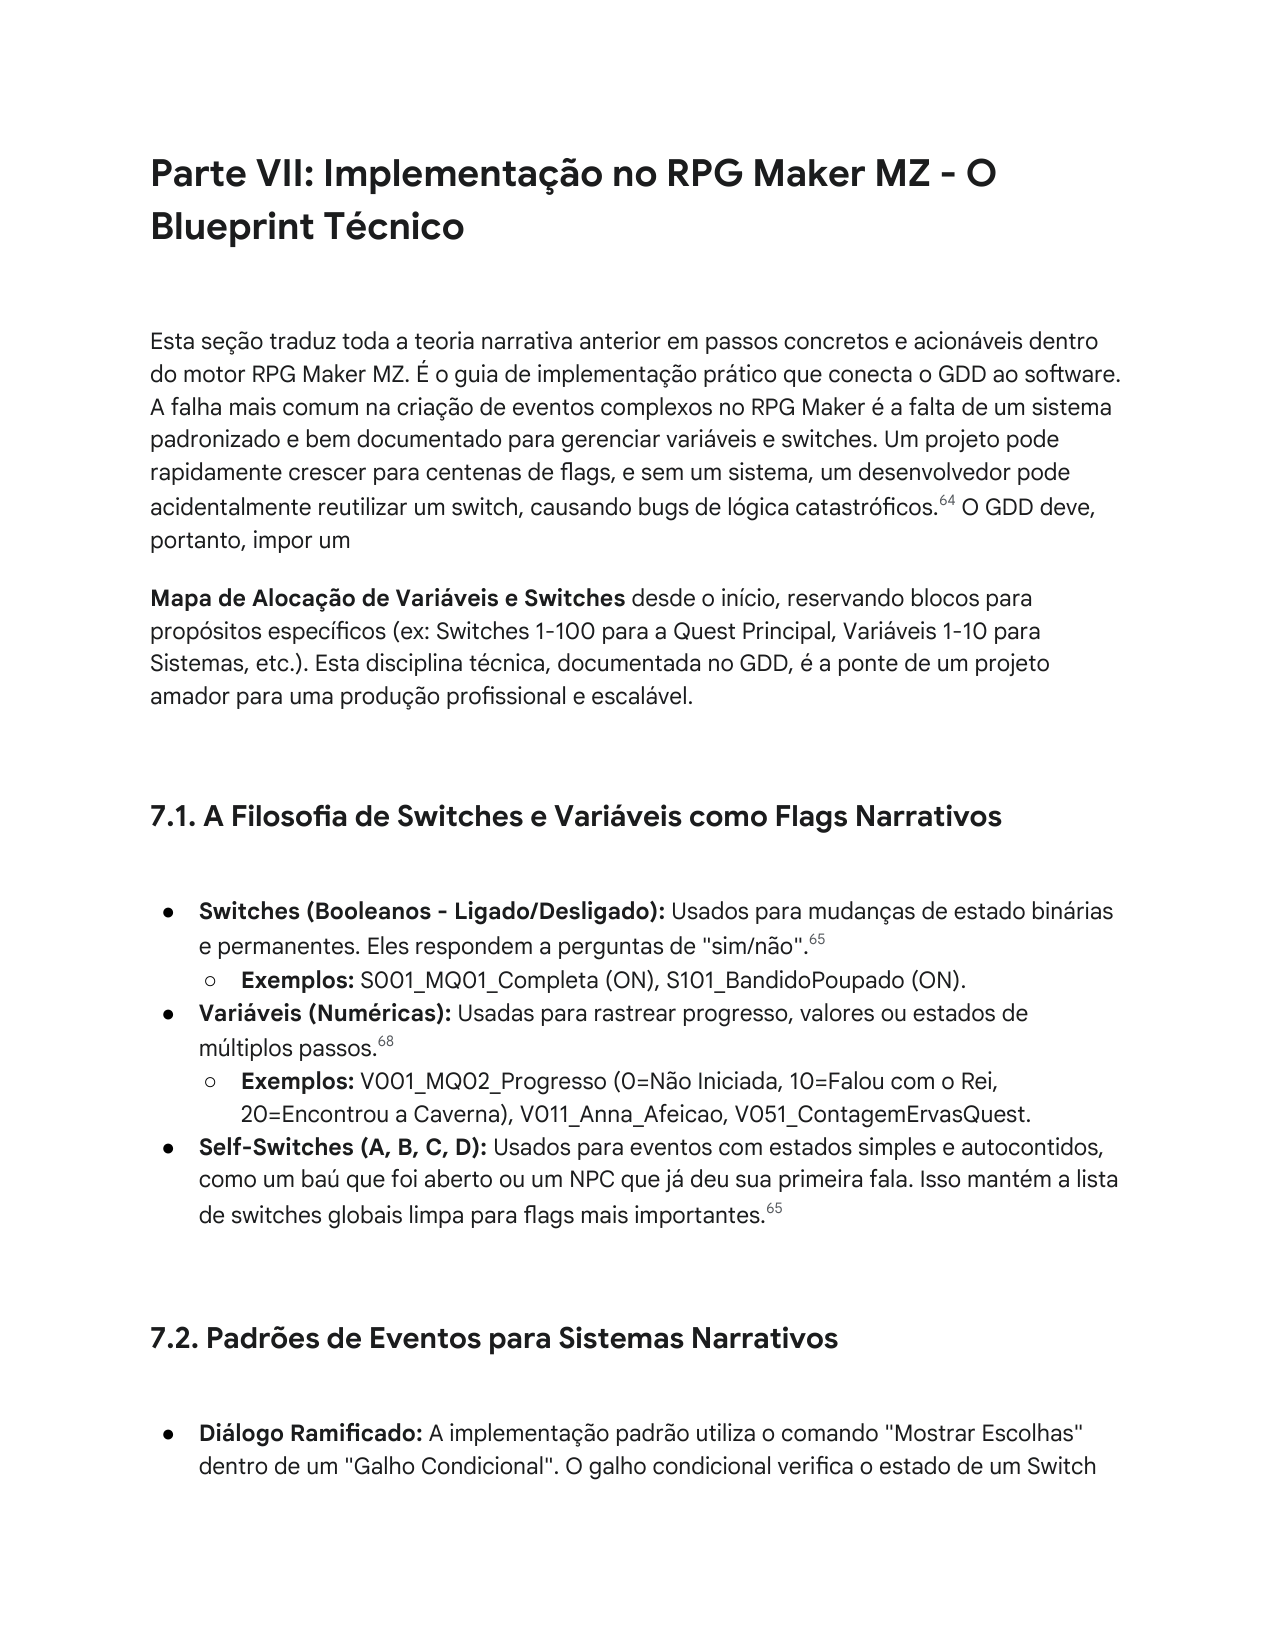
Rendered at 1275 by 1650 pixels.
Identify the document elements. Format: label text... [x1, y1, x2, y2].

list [161, 1420, 1125, 1481]
list Variáveis (Numéricas): Usadas para rastrear progresso, valores ou estados de múltiplos passos.68 [161, 999, 1125, 1063]
text Esta seção traduz toda a teoria narrativa anterior em passos concretos e acionáveis dentro do motor RPG Maker MZ. É o guia de implementação prático que conecta o GDD ao software. A falha mais comum na criação de eventos complexos no RPG Maker é a falta de um sistema padronizado e bem documentado para gerenciar variáveis e switches. Um projeto pode rapidamente crescer para centenas de flags, e sem um sistema, um desenvolvedor pode acidentalmente reutilizar um switch, causando bugs de lógica catastróficos.64 O GDD deve, portanto, impor um [150, 327, 1125, 555]
subtitle 7.2. Padrões de Eventos para Sistemas Narrativos [150, 1320, 1125, 1357]
text Mapa de Alocação de Variáveis e Switches desde o início, reservando blocos para propósitos específicos (ex: Switches 1-100 para a Quest Principal, Variáveis 1-10 para Sistemas, etc.). Esta disciplina técnica, documentada no GDD, é a ponte de um projeto amador para uma produção profissional e escalável. [150, 584, 1125, 711]
list Switches (Booleanos - Ligado/Desligado): Usados para mudanças de estado binárias e permanentes. Eles respondem a perguntas de "sim/não".65 [161, 897, 1125, 962]
list Self-Switches (A, B, C, D): Usados para eventos com estados simples e autocontidos, como um baú que foi aberto ou um NPC que já deu sua primeira fala. Isso mantém a lista de switches globais limpa para flags mais importantes.65 [161, 1133, 1125, 1230]
list Exemplos: V001_MQ02_Progresso (0=Não Iniciada, 10=Falou com o Rei, 20=Encontrou a Caverna), V011_Anna_Afeicao, V051_ContagemErvasQuest. [203, 1068, 1125, 1129]
list Exemplos: S001_MQ01_Completa (ON), S101_BandidoPoupado (ON). [203, 966, 1125, 995]
subtitle Parte VII: Implementação no RPG Maker MZ - O Blueprint Técnico [150, 150, 1125, 251]
subtitle 7.1. A Filosofia de Switches e Variáveis como Flags Narrativos [150, 798, 1125, 834]
